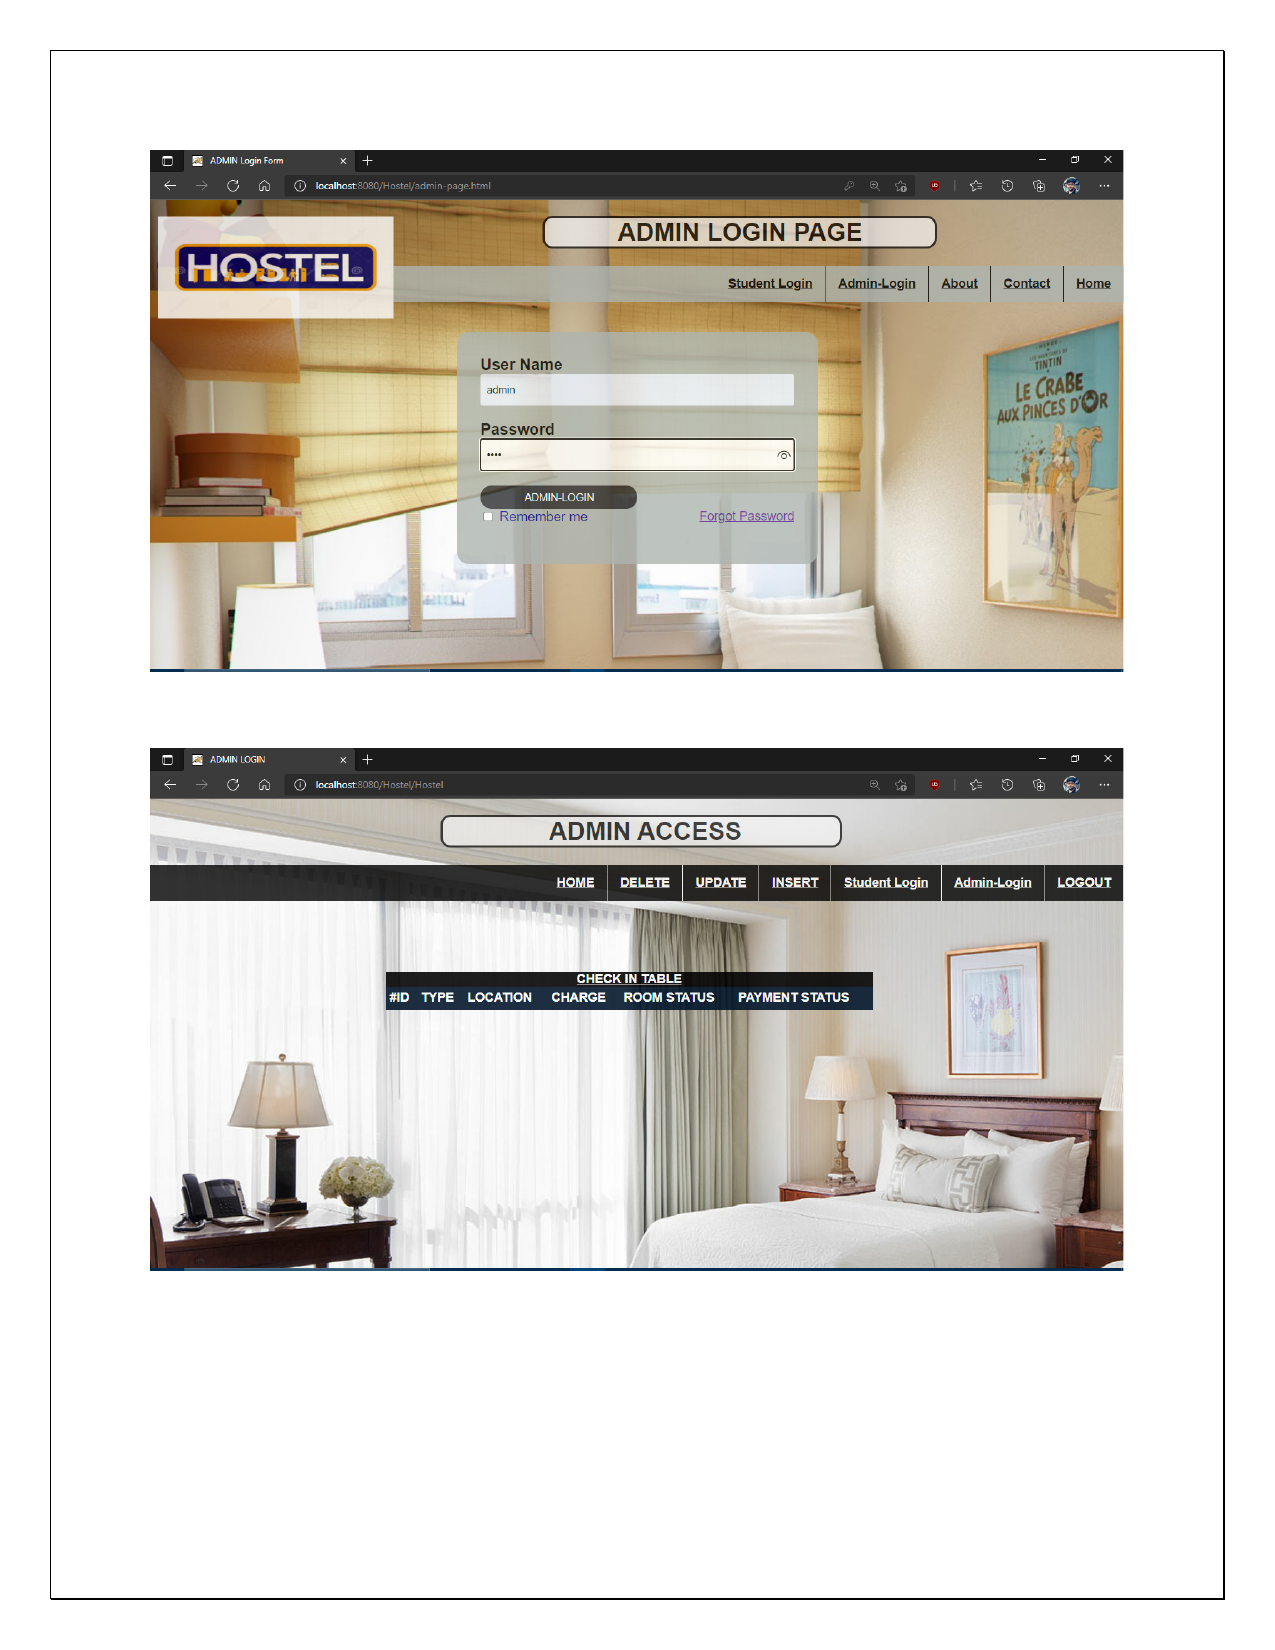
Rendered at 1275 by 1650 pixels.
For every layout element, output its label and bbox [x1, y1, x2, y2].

picture [150, 150, 1124, 672]
picture [150, 748, 1124, 1271]
